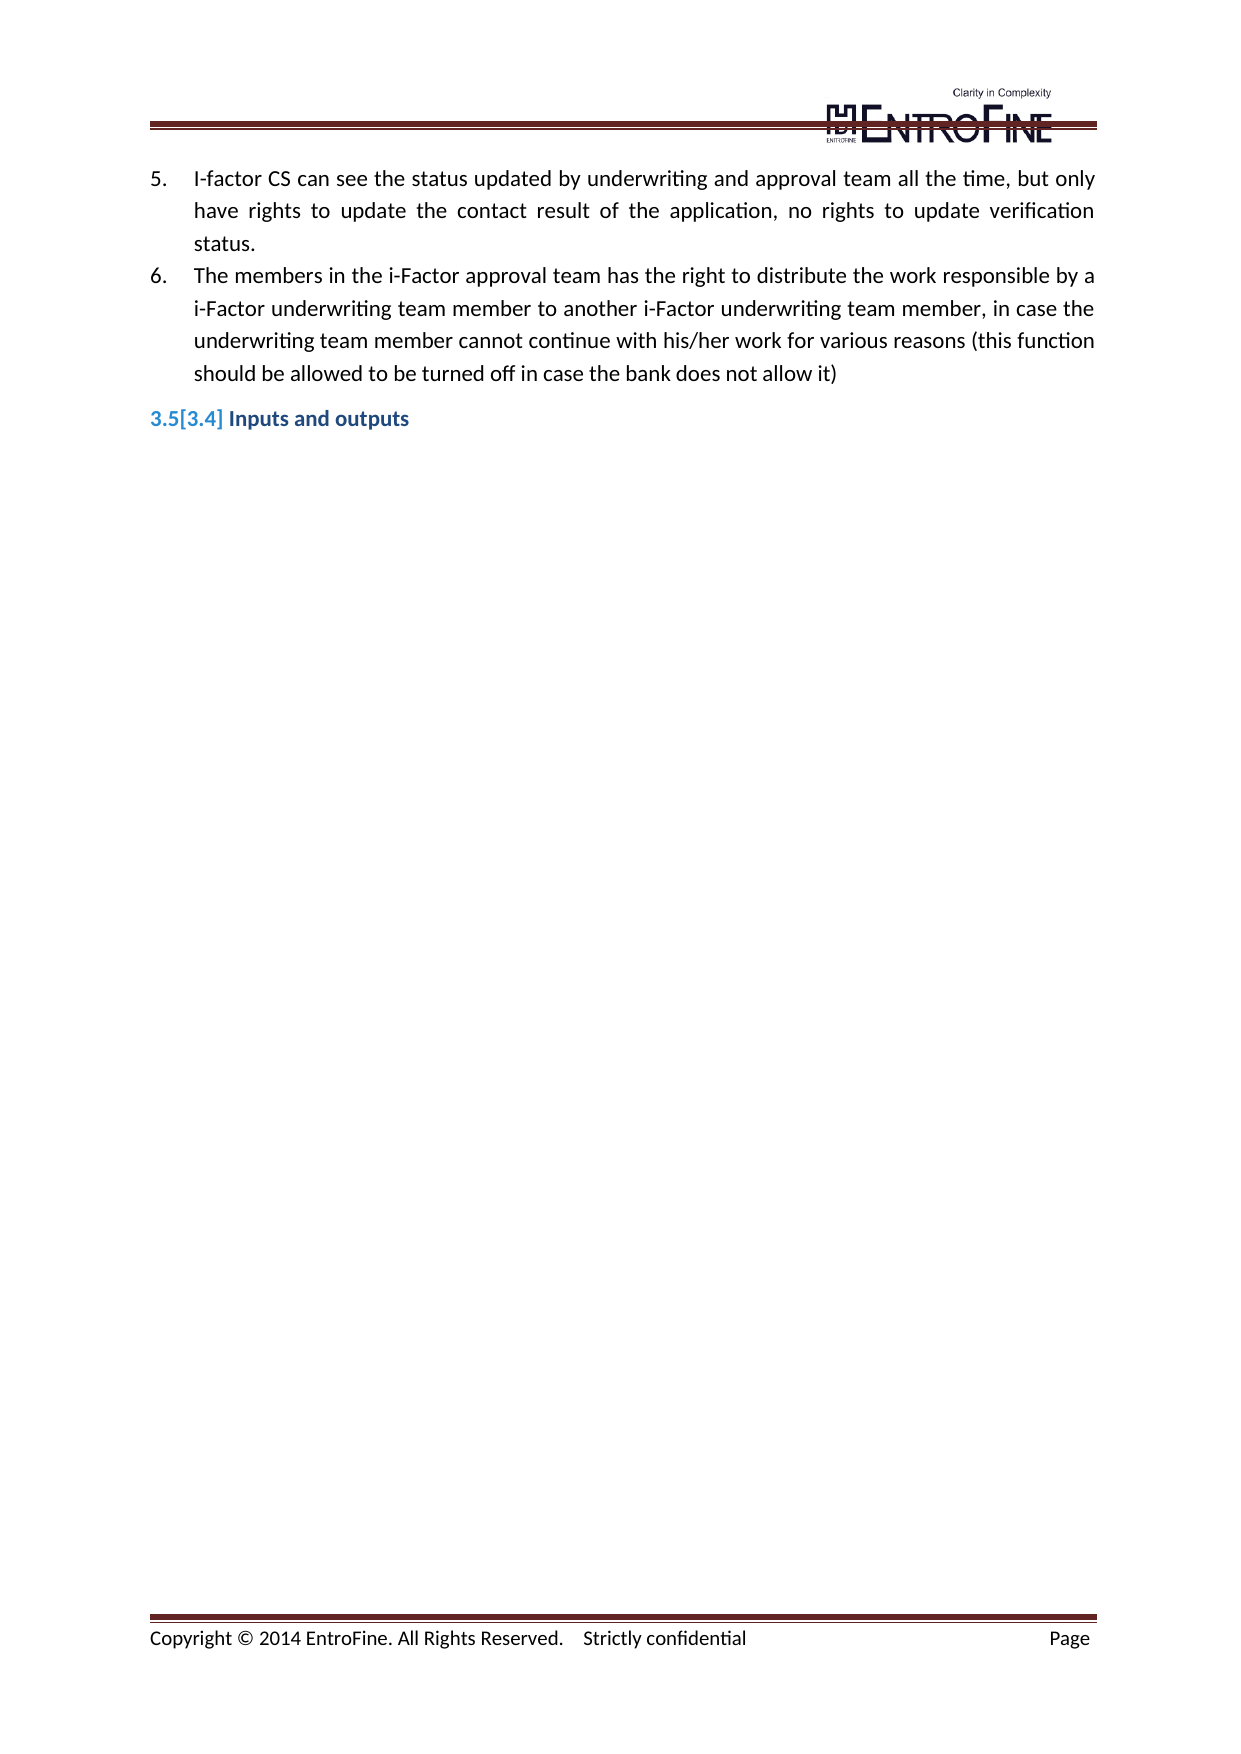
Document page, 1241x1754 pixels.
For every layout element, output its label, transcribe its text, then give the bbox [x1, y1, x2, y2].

picture [824, 87, 1054, 121]
list The members in the i-Factor approval team has the right to distribute the work responsible by a i-Factor underwriting team member to another i-Factor underwriting team member, in case the underwriting team member cannot continue with his/her work for various reasons (this function should be allowed to be turned off in case the bank does not allow it) [150, 259, 1097, 389]
list I-factor CS can see the status updated by underwriting and approval team all the time, but only have rights to update the contact result of the application, no rights to update verification status. [150, 162, 1097, 259]
list Inputs and outputs [150, 402, 1097, 434]
picture [824, 130, 1054, 145]
